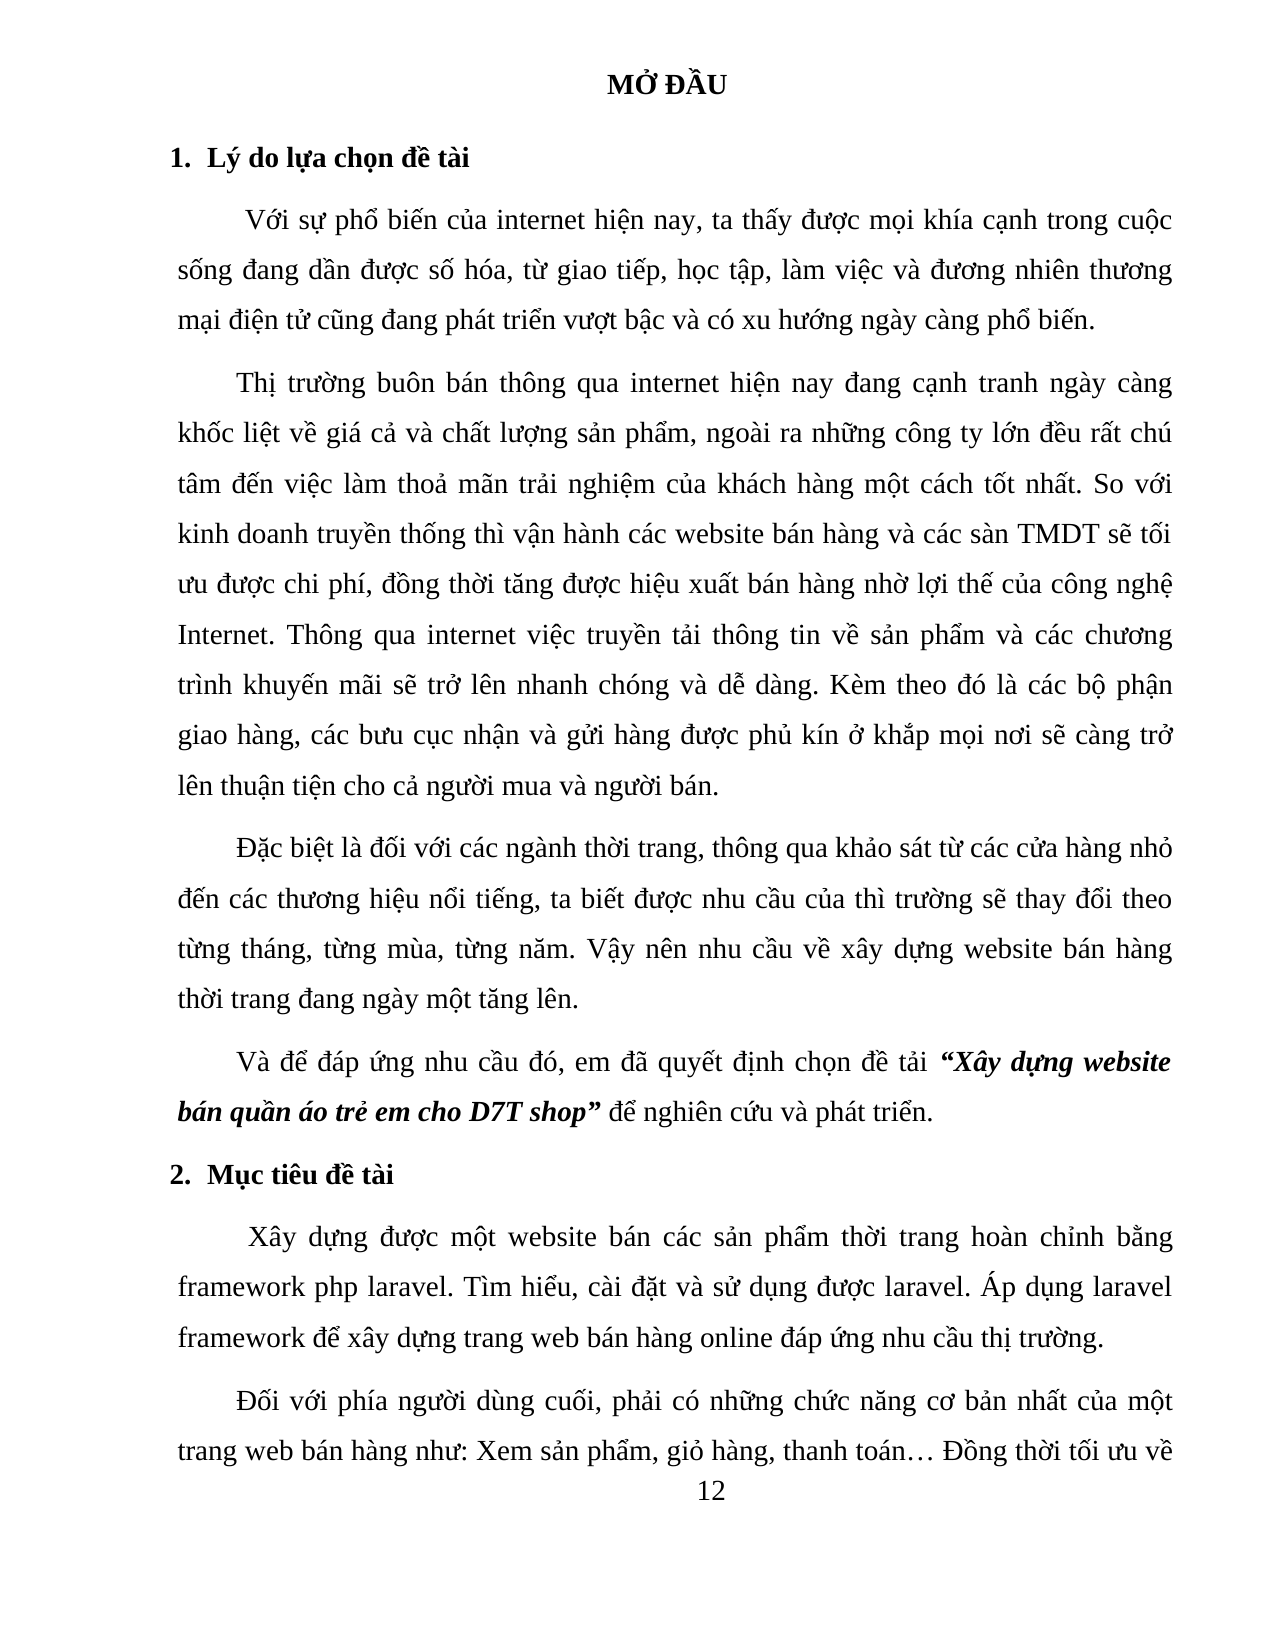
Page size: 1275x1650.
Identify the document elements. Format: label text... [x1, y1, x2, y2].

text Đặc biệt là đối với các ngành thời trang, thông qua khảo sát từ các cửa hàng nhỏ đến các thương hiệu nổi tiếng, ta biết được nhu cầu của thì trường sẽ thay đổi theo từng tháng, từng mùa, từng năm. Vậy nên nhu cầu về xây dựng website bán hàng thời trang đang ngày một tăng lên. [177, 831, 1174, 1015]
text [177, 1383, 1174, 1466]
subtitle MỞ ĐẦU [177, 67, 1157, 101]
text Xây dựng được một website bán các sản phẩm thời trang hoàn chỉnh bằng framework php laravel. Tìm hiểu, cài đặt và sử dụng được laravel. Áp dụng laravel framework để xây dựng trang web bán hàng online đáp ứng nhu cầu thị trường. [177, 1219, 1174, 1353]
subtitle Mục tiêu đề tài [169, 1157, 1157, 1191]
text Với sự phổ biến của internet hiện nay, ta thấy được mọi khía cạnh trong cuộc sống đang dần được số hóa, từ giao tiếp, học tập, làm việc và đương nhiên thương mại điện tử cũng đang phát triển vượt bậc và có xu hướng ngày càng phổ biến. [177, 202, 1174, 336]
subtitle Lý do lựa chọn đề tài [169, 140, 1157, 173]
text Thị trường buôn bán thông qua internet hiện nay đang cạnh tranh ngày càng khốc liệt về giá cả và chất lượng sản phẩm, ngoài ra những công ty lớn đều rất chú tâm đến việc làm thoả mãn trải nghiệm của khách hàng một cách tốt nhất. So với kinh doanh truyền thống thì vận hành các website bán hàng và các sàn TMDT sẽ tối ưu được chi phí, đồng thời tăng được hiệu xuất bán hàng nhờ lợi thế của công nghệ Internet. Thông qua internet việc truyền tải thông tin về sản phẩm và các chương trình khuyến mãi sẽ trở lên nhanh chóng và dễ dàng. Kèm theo đó là các bộ phận giao hàng, các bưu cục nhận và gửi hàng được phủ kín ở khắp mọi nơi sẽ càng trở lên thuận tiện cho cả người mua và người bán. [177, 365, 1174, 801]
text Và để đáp ứng nhu cầu đó, em đã quyết định chọn đề tải “Xây dựng website bán quần áo trẻ em cho D7T shop” để nghiên cứu và phát triển. [177, 1044, 1174, 1128]
